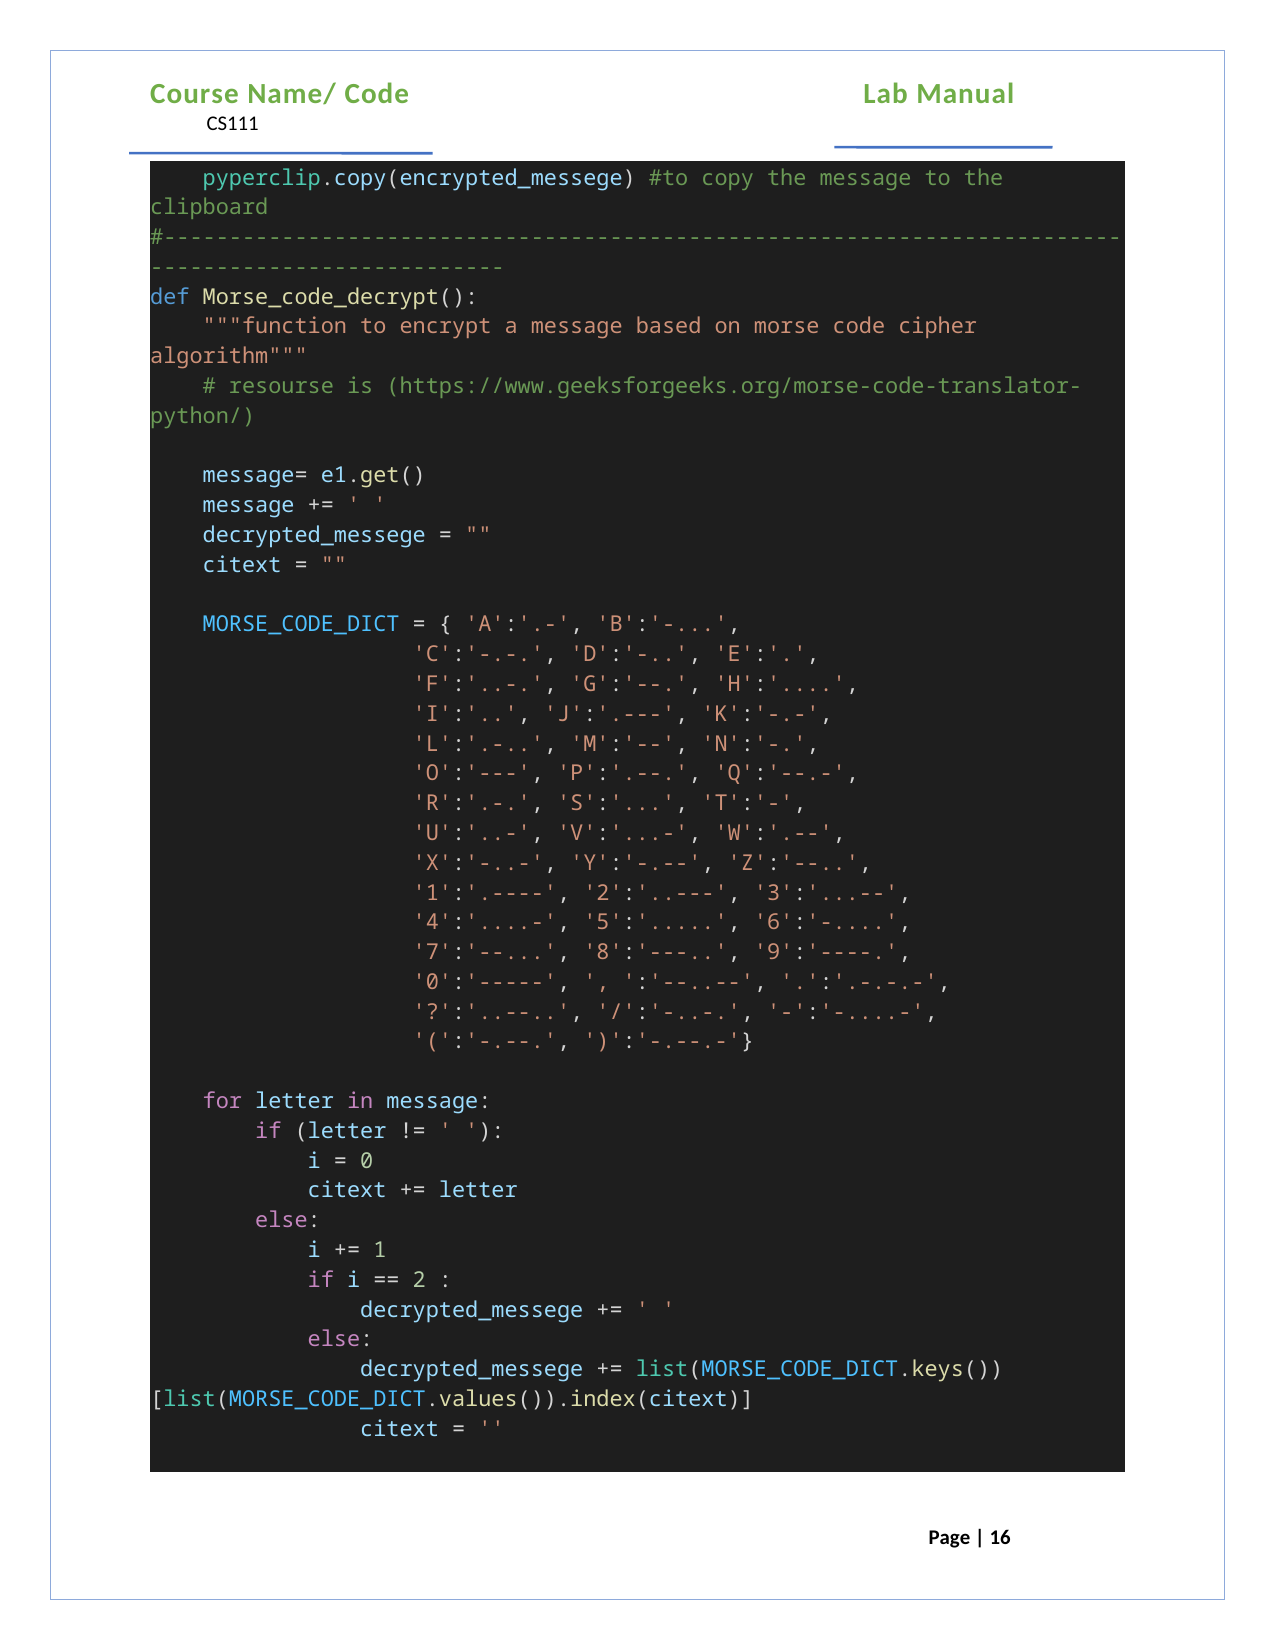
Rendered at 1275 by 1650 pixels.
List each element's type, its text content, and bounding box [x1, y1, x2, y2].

text 'I':'..', 'J':'.---', 'K':'-.-', [150, 698, 1125, 727]
text def Morse_code_decrypt(): [150, 281, 1125, 310]
text '1':'.----', '2':'..---', '3':'...--', [150, 876, 1125, 906]
text '?':'..--..', '/':'-..-.', '-':'-....-', [150, 996, 1125, 1025]
text # resourse is (https://www.geeksforgeeks.org/morse-code-translator-python/) [150, 370, 1125, 429]
text decrypted_messege += list(MORSE_CODE_DICT.keys())[list(MORSE_CODE_DICT.values()).index(citext)] [150, 1353, 1125, 1413]
text decrypted_messege += ' ' [150, 1293, 1125, 1323]
text decrypted_messege = "" [150, 519, 1125, 549]
text 'C':'-.-.', 'D':'-..', 'E':'.', [150, 638, 1125, 668]
text if (letter != ' '): [150, 1115, 1125, 1144]
text #---------------------------------------------------------------------------------------------------- [150, 221, 1125, 281]
text 'F':'..-.', 'G':'--.', 'H':'....', [150, 668, 1125, 698]
text else: [150, 1323, 1125, 1353]
text '7':'--...', '8':'---..', '9':'----.', [150, 936, 1125, 966]
text i = 0 [150, 1144, 1125, 1174]
text MORSE_CODE_DICT = { 'A':'.-', 'B':'-...', [150, 608, 1125, 638]
text citext = "" [150, 549, 1125, 578]
text 'R':'.-.', 'S':'...', 'T':'-', [150, 787, 1125, 817]
text """function to encrypt a message based on morse code cipher algorithm""" [150, 310, 1125, 370]
text citext += letter [150, 1174, 1125, 1204]
text pyperclip.copy(encrypted_messege) #to copy the message to the clipboard [150, 161, 1125, 221]
text else: [150, 1204, 1125, 1234]
text message= e1.get() [150, 459, 1125, 489]
text 'O':'---', 'P':'.--.', 'Q':'--.-', [150, 757, 1125, 787]
text '4':'....-', '5':'.....', '6':'-....', [150, 906, 1125, 936]
text '(':'-.--.', ')':'-.--.-'} [150, 1025, 1125, 1055]
text 'L':'.-..', 'M':'--', 'N':'-.', [150, 727, 1125, 757]
text '0':'-----', ', ':'--..--', '.':'.-.-.-', [150, 966, 1125, 996]
text message += ' ' [150, 489, 1125, 519]
text citext = '' [150, 1413, 1125, 1442]
text 'U':'..-', 'V':'...-', 'W':'.--', [150, 817, 1125, 847]
text for letter in message: [150, 1085, 1125, 1115]
text 'X':'-..-', 'Y':'-.--', 'Z':'--..', [150, 847, 1125, 876]
text i += 1 [150, 1234, 1125, 1264]
text if i == 2 : [150, 1264, 1125, 1293]
